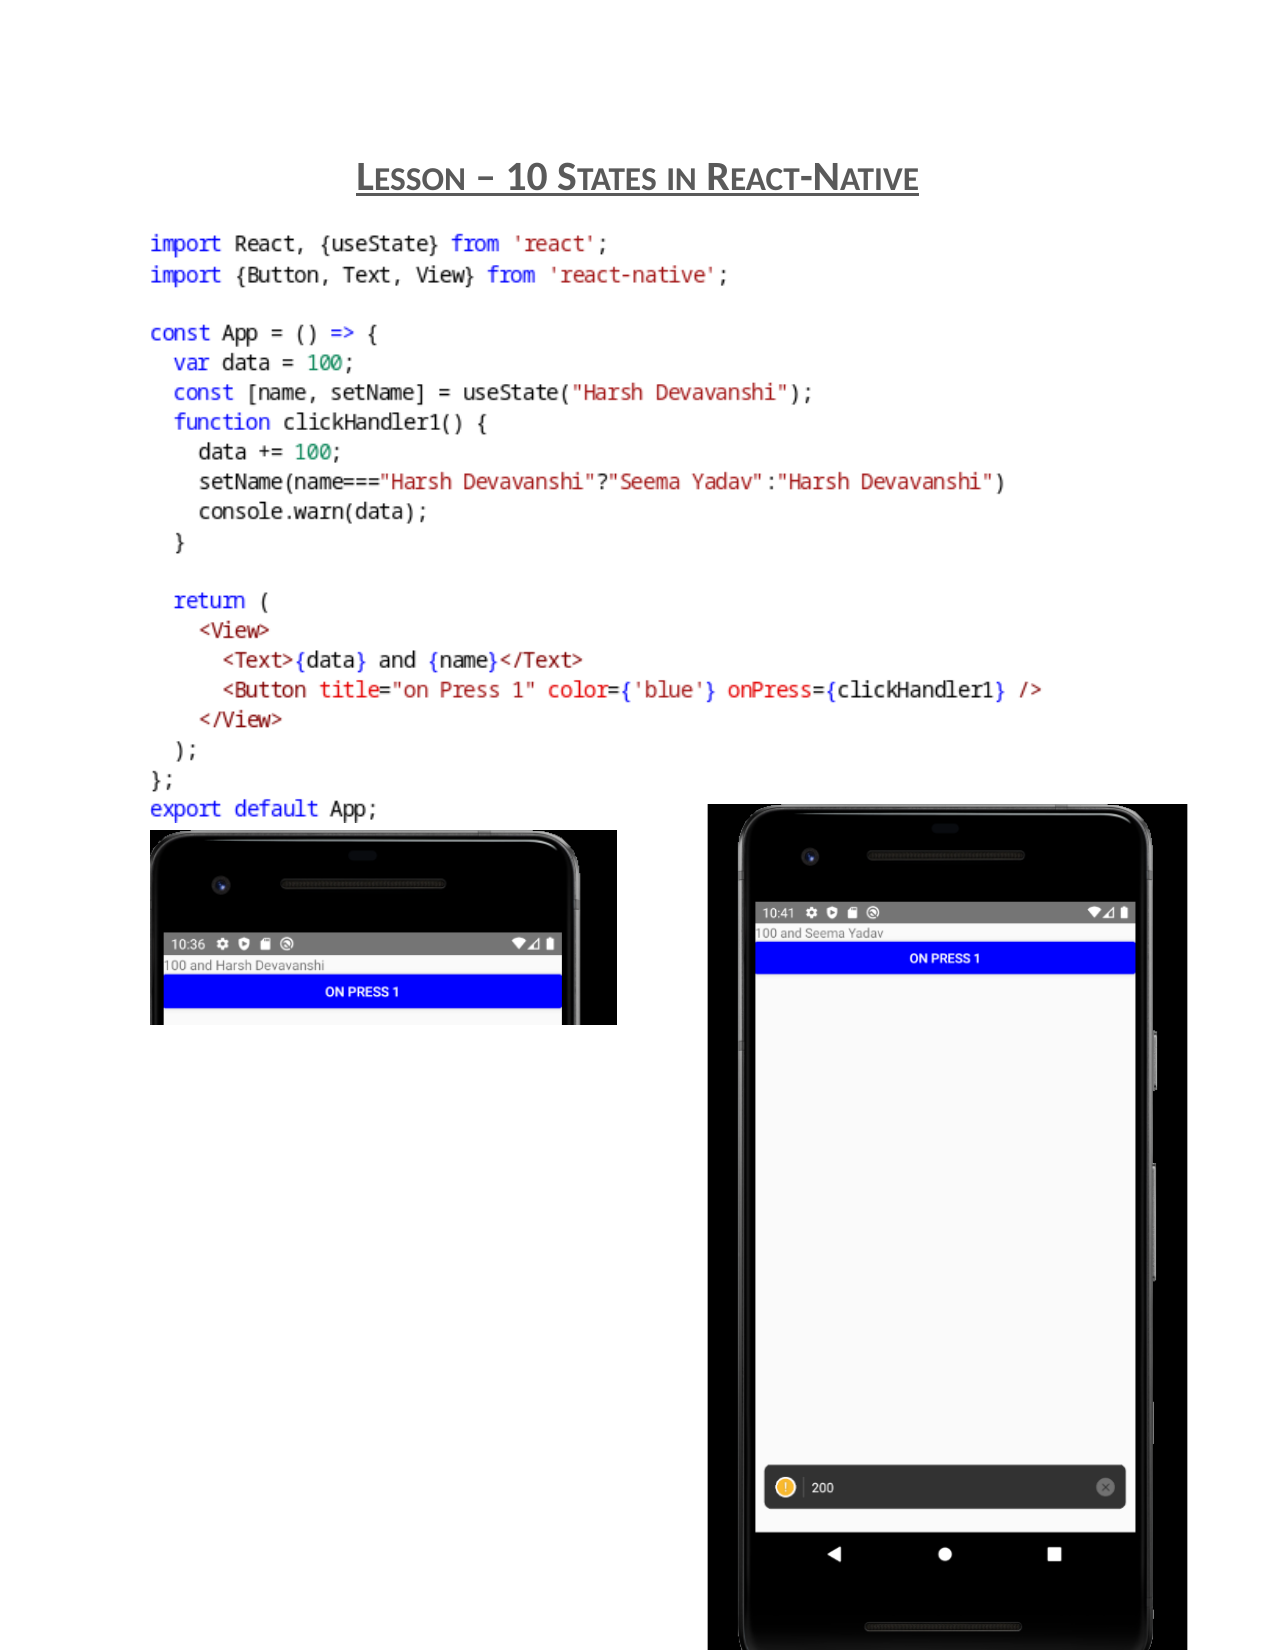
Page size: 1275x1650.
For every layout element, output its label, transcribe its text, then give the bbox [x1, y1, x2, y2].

picture [707, 804, 1188, 1650]
picture [150, 830, 617, 1025]
text Lesson – 10 States in React-Native [150, 150, 1125, 201]
